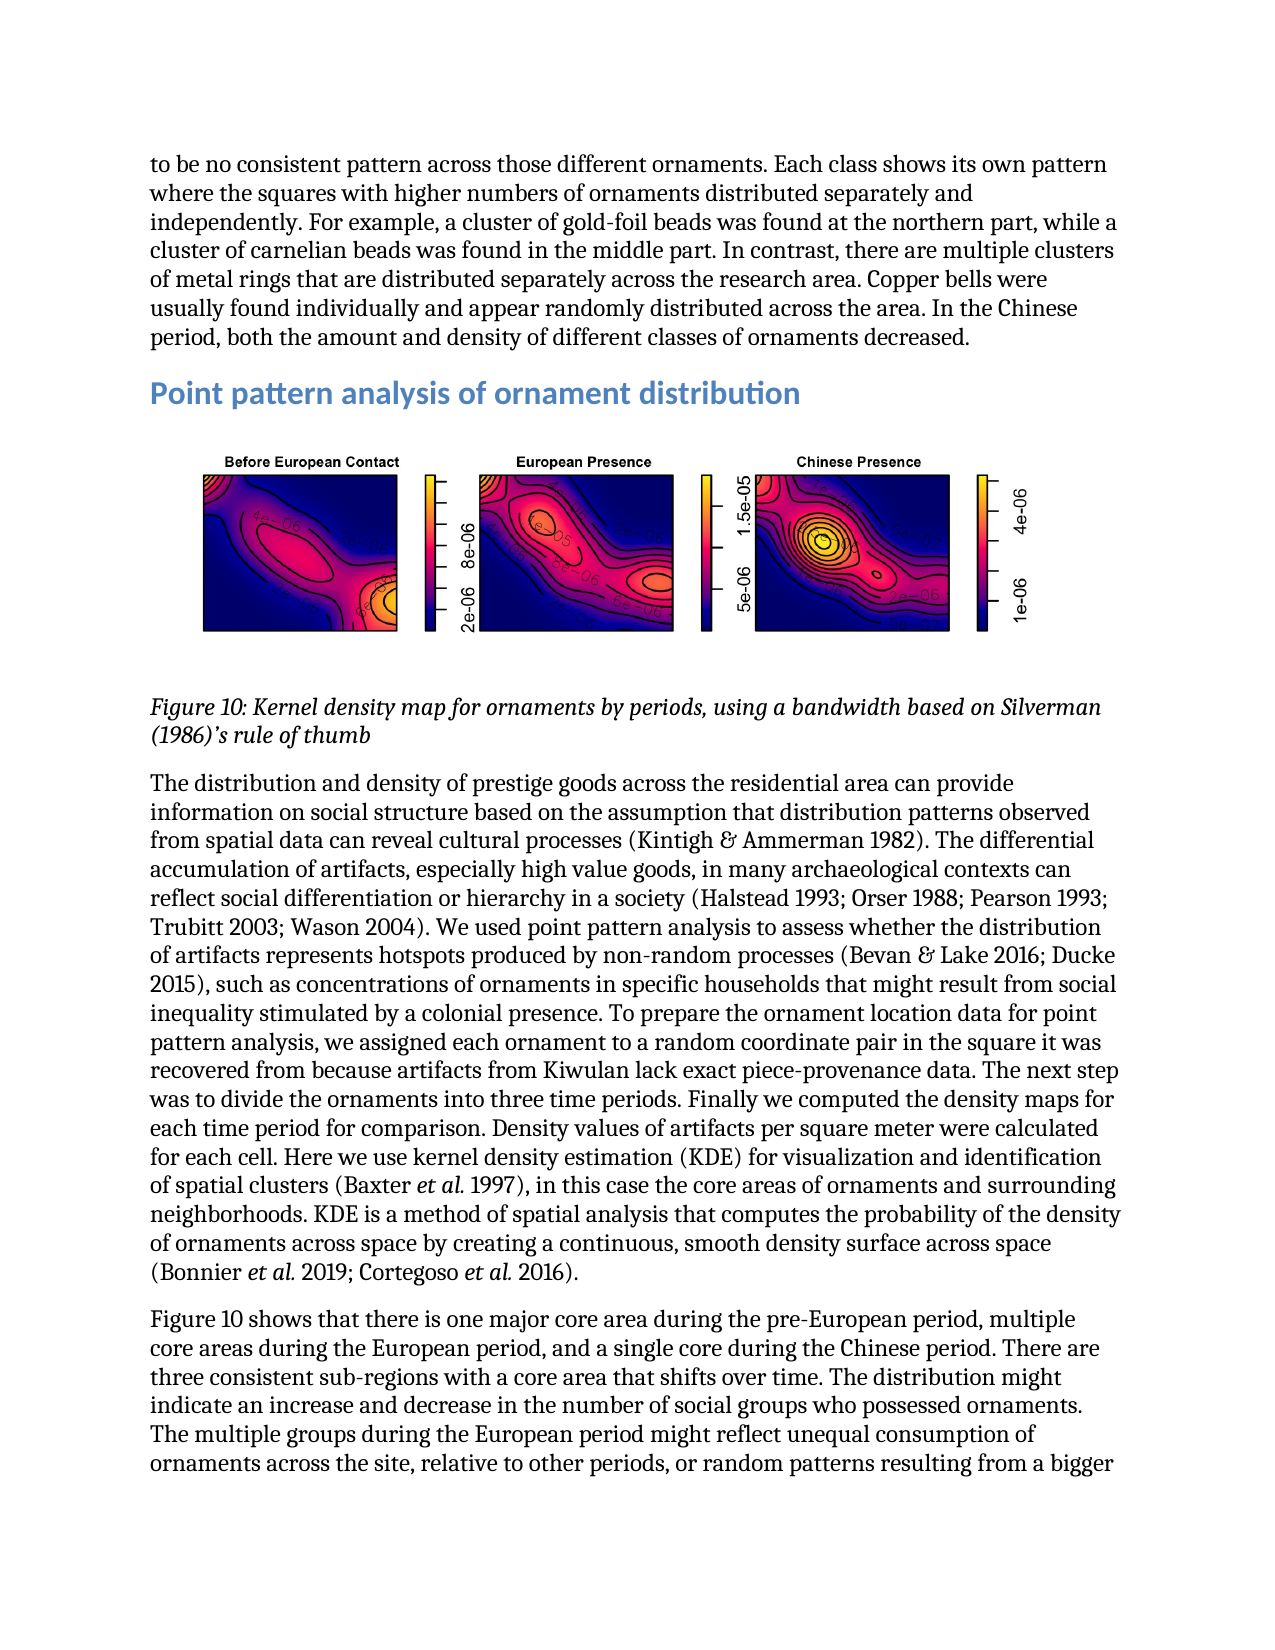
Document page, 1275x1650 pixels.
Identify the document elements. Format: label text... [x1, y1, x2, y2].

text Figure 10: Kernel density map for ornaments by periods, using a bandwidth based on Silverman (1986)’s rule of thumb [150, 693, 1125, 750]
text The distribution and density of prestige goods across the residential area can provide information on social structure based on the assumption that distribution patterns observed from spatial data can reveal cultural processes (Kintigh & Ammerman 1982). The differential accumulation of artifacts, especially high value goods, in many archaeological contexts can reflect social differentiation or hierarchy in a society (Halstead 1993; Orser 1988; Pearson 1993; Trubitt 2003; Wason 2004). We used point pattern analysis to assess whether the distribution of artifacts represents hotspots produced by non-random processes (Bevan & Lake 2016; Ducke 2015), such as concentrations of ornaments in specific households that might result from social inequality stimulated by a colonial presence. To prepare the ornament location data for point pattern analysis, we assigned each ornament to a random coordinate pair in the square it was recovered from because artifacts from Kiwulan lack exact piece-provenance data. The next step was to divide the ornaments into three time periods. Finally we computed the density maps for each time period for comparison. Density values of artifacts per square meter were calculated for each cell. Here we use kernel density estimation (KDE) for visualization and identification of spatial clusters (Baxter et al. 1997), in this case the core areas of ornaments and surrounding neighborhoods. KDE is a method of spatial analysis that computes the probability of the density of ornaments across space by creating a continuous, smooth density surface across space (Bonnier et al. 2019; Cortegoso et al. 2016). [150, 769, 1125, 1286]
subtitle Point pattern analysis of ornament distribution [150, 372, 1125, 413]
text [150, 1305, 1125, 1478]
picture [168, 412, 1044, 672]
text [150, 150, 1125, 351]
